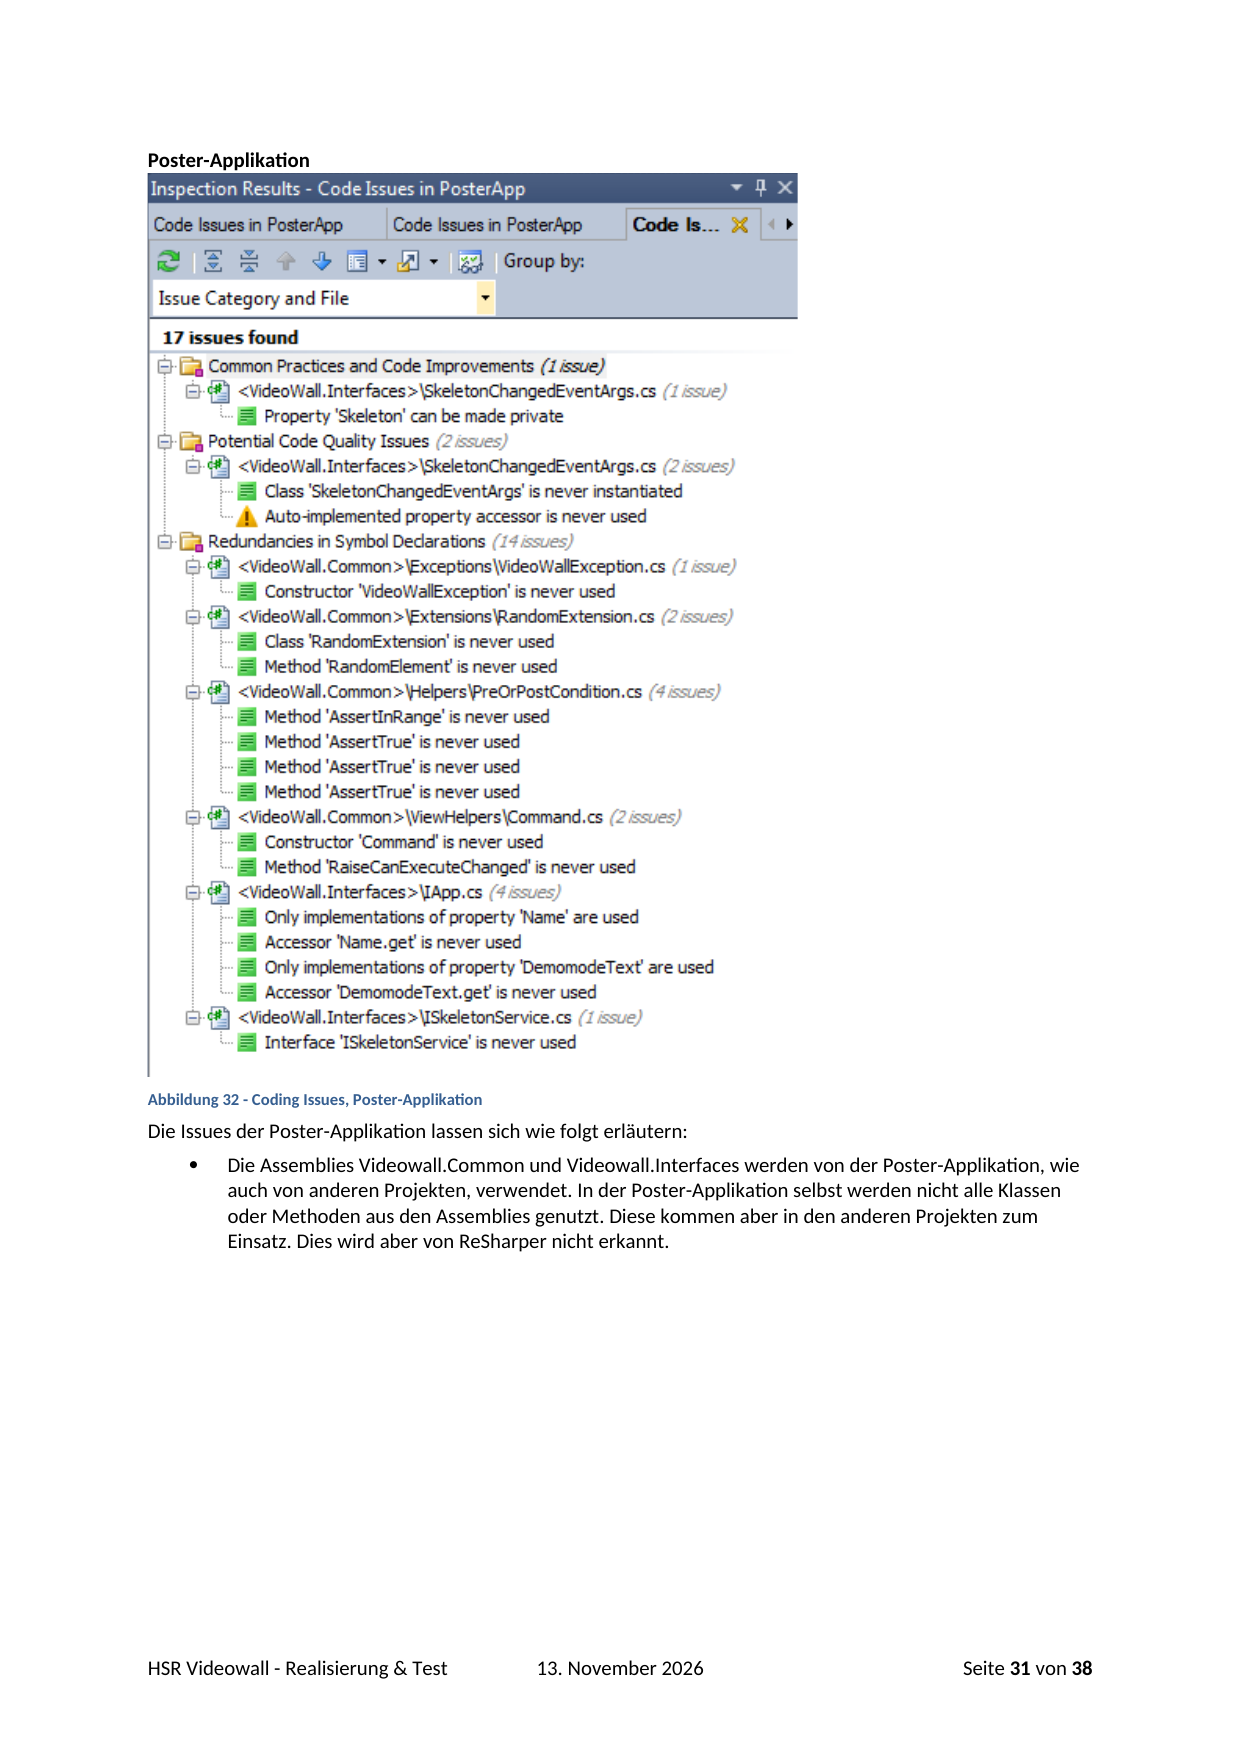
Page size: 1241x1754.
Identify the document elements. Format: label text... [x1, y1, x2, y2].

picture [147, 173, 798, 1077]
list Die Assemblies Videowall.Common und Videowall.Interfaces werden von der Poster-Applikation, wie auch von anderen Projekten, verwendet. In der Poster-Applikation selbst werden nicht alle Klassen oder Methoden aus den Assemblies genutzt. Diese kommen aber in den anderen Projekten zum Einsatz. Dies wird aber von ReSharper nicht erkannt. [190, 1152, 1093, 1254]
text Abbildung 32 - Coding Issues, Poster-Applikation [148, 1090, 1093, 1110]
text Die Issues der Poster-Applikation lassen sich wie folgt erläutern: [148, 1118, 1093, 1144]
